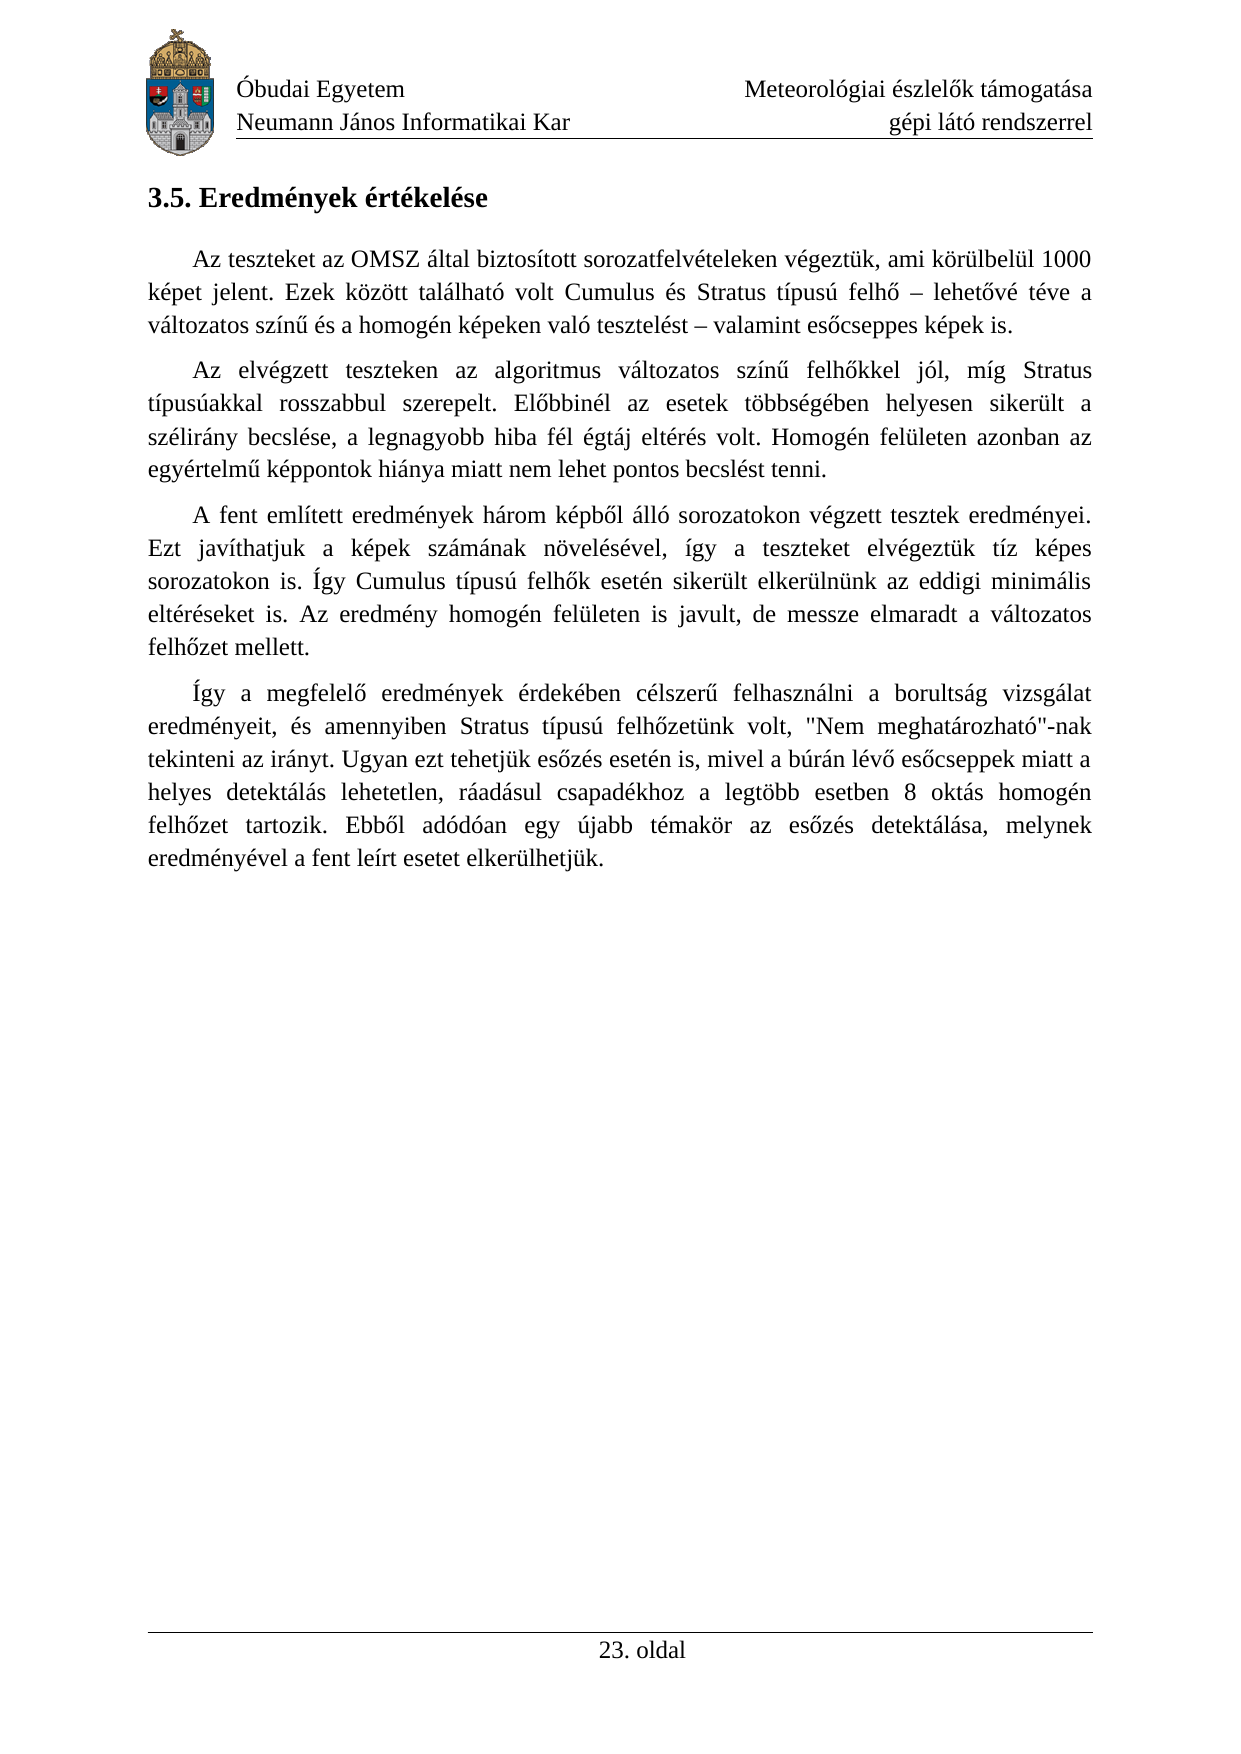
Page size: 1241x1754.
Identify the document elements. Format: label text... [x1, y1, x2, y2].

picture [146, 28, 215, 157]
subtitle 3.5. Eredmények értékelése [148, 180, 1093, 214]
text A fent említett eredmények három képből álló sorozatokon végzett tesztek eredményei. Ezt javíthatjuk a képek számának növelésével, így a teszteket elvégeztük tíz képes sorozatokon is. Így Cumulus típusú felhők esetén sikerült elkerülnünk az eddigi minimális eltéréseket is. Az eredmény homogén felületen is javult, de messze elmaradt a változatos felhőzet mellett. [148, 500, 1093, 661]
text Az teszteket az OMSZ által biztosított sorozatfelvételeken végeztük, ami körülbelül 1000 képet jelent. Ezek között található volt Cumulus és Stratus típusú felhő – lehetővé téve a változatos színű és a homogén képeken való tesztelést – valamint esőcseppes képek is. [148, 244, 1093, 339]
text Az elvégzett teszteken az algoritmus változatos színű felhőkkel jól, míg Stratus típusúakkal rosszabbul szerepelt. Előbbinél az esetek többségében helyesen sikerült a szélirány becslése, a legnagyobb hiba fél égtáj eltérés volt. Homogén felületen azonban az egyértelmű képpontok hiánya miatt nem lehet pontos becslést tenni. [148, 356, 1093, 483]
text Így a megfelelő eredmények érdekében célszerű felhasználni a borultság vizsgálat eredményeit, és amennyiben Stratus típusú felhőzetünk volt, "Nem meghatározható"-nak tekinteni az irányt. Ugyan ezt tehetjük esőzés esetén is, mivel a búrán lévő esőcseppek miatt a helyes detektálás lehetetlen, ráadásul csapadékhoz a legtöbb esetben 8 oktás homogén felhőzet tartozik. Ebből adódóan egy újabb témakör az esőzés detektálása, melynek eredményével a fent leírt esetet elkerülhetjük. [148, 678, 1093, 872]
